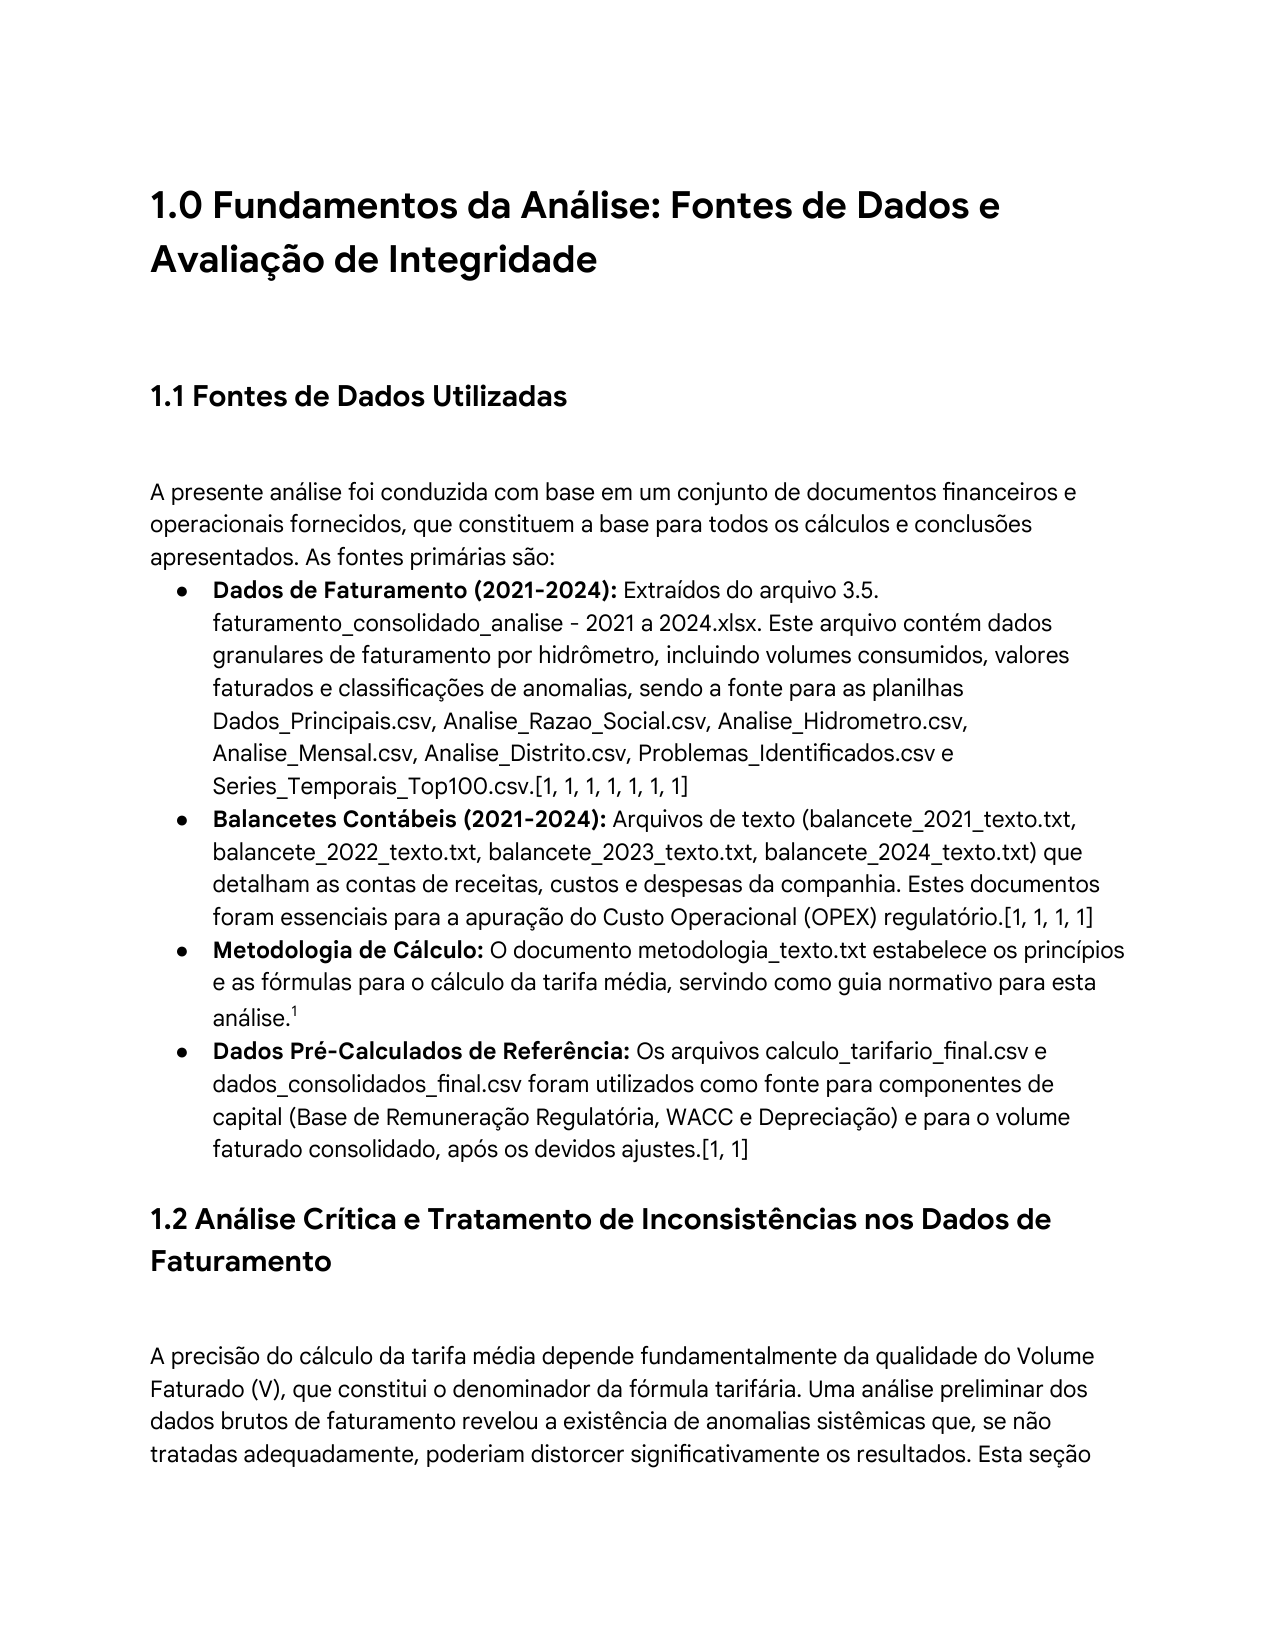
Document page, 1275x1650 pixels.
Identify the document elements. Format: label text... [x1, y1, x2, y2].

list Balancetes Contábeis (2021-2024): Arquivos de texto (balancete_2021_texto.txt, balancete_2022_texto.txt, balancete_2023_texto.txt, balancete_2024_texto.txt) que detalham as contas de receitas, custos e despesas da companhia. Estes documentos foram essenciais para a apuração do Custo Operacional (OPEX) regulatório.[1, 1, 1, 1] [175, 805, 1125, 932]
subtitle 1.1 Fontes de Dados Utilizadas [150, 379, 1125, 415]
subtitle 1.0 Fundamentos da Análise: Fontes de Dados e Avaliação de Integridade [150, 183, 1125, 283]
list Dados de Faturamento (2021-2024): Extraídos do arquivo 3.5. faturamento_consolidado_analise - 2021 a 2024.xlsx. Este arquivo contém dados granulares de faturamento por hidrômetro, incluindo volumes consumidos, valores faturados e classificações de anomalias, sendo a fonte para as planilhas Dados_Principais.csv, Analise_Razao_Social.csv, Analise_Hidrometro.csv, Analise_Mensal.csv, Analise_Distrito.csv, Problemas_Identificados.csv e Series_Temporais_Top100.csv.[1, 1, 1, 1, 1, 1, 1] [175, 576, 1125, 801]
list Dados Pré-Calculados de Referência: Os arquivos calculo_tarifario_final.csv e dados_consolidados_final.csv foram utilizados como fonte para componentes de capital (Base de Remuneração Regulatória, WACC e Depreciação) e para o volume faturado consolidado, após os devidos ajustes.[1, 1] [175, 1037, 1125, 1164]
text A presente análise foi conduzida com base em um conjunto de documentos financeiros e operacionais fornecidos, que constituem a base para todos os cálculos e conclusões apresentados. As fontes primárias são: [150, 478, 1125, 572]
list Metodologia de Cálculo: O documento metodologia_texto.txt estabelece os princípios e as fórmulas para o cálculo da tarifa média, servindo como guia normativo para esta análise.1 [175, 936, 1125, 1033]
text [150, 1342, 1125, 1469]
subtitle 1.2 Análise Crítica e Tratamento de Inconsistências nos Dados de Faturamento [150, 1201, 1125, 1279]
